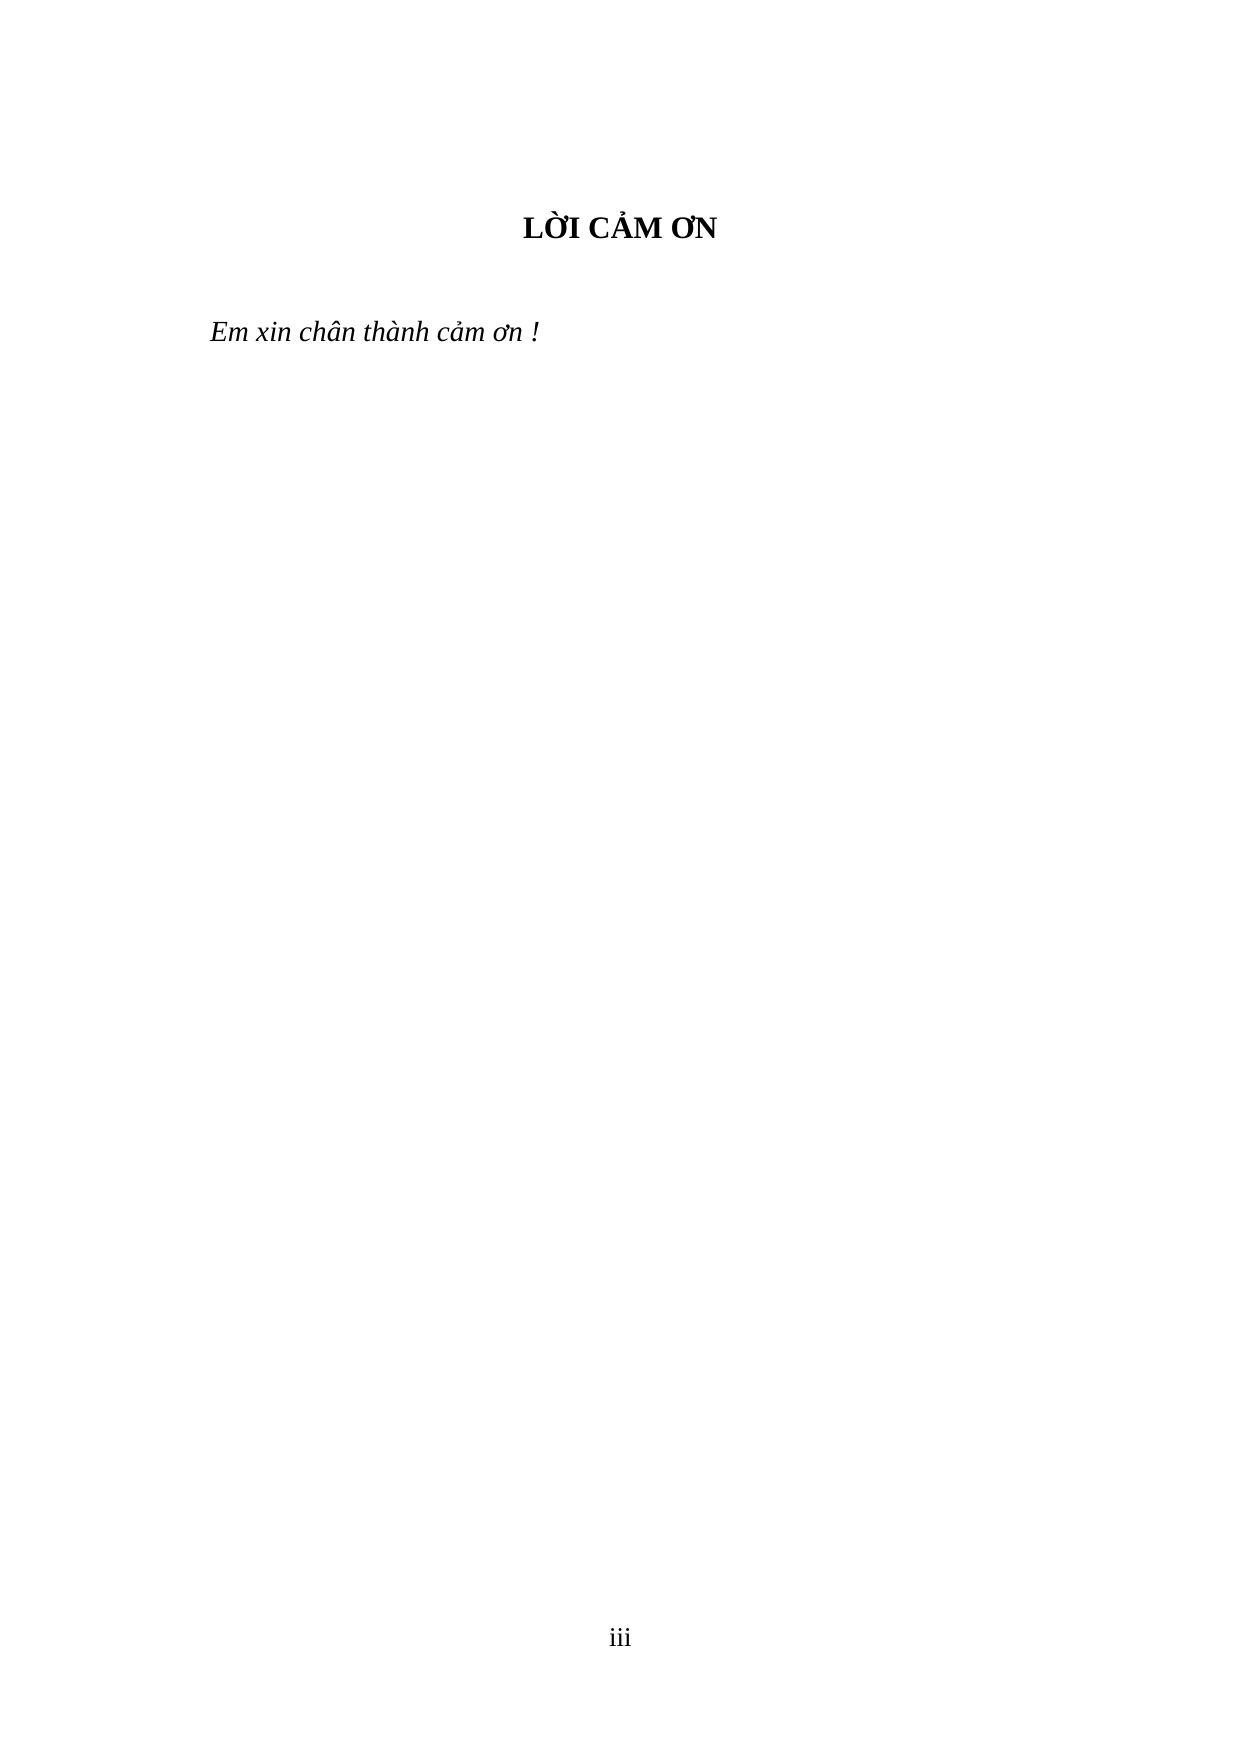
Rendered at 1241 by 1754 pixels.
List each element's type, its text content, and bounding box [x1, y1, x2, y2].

text Em xin chân thành cảm ơn ! [150, 314, 1090, 348]
text LỜI CẢM ƠN [150, 209, 1090, 245]
